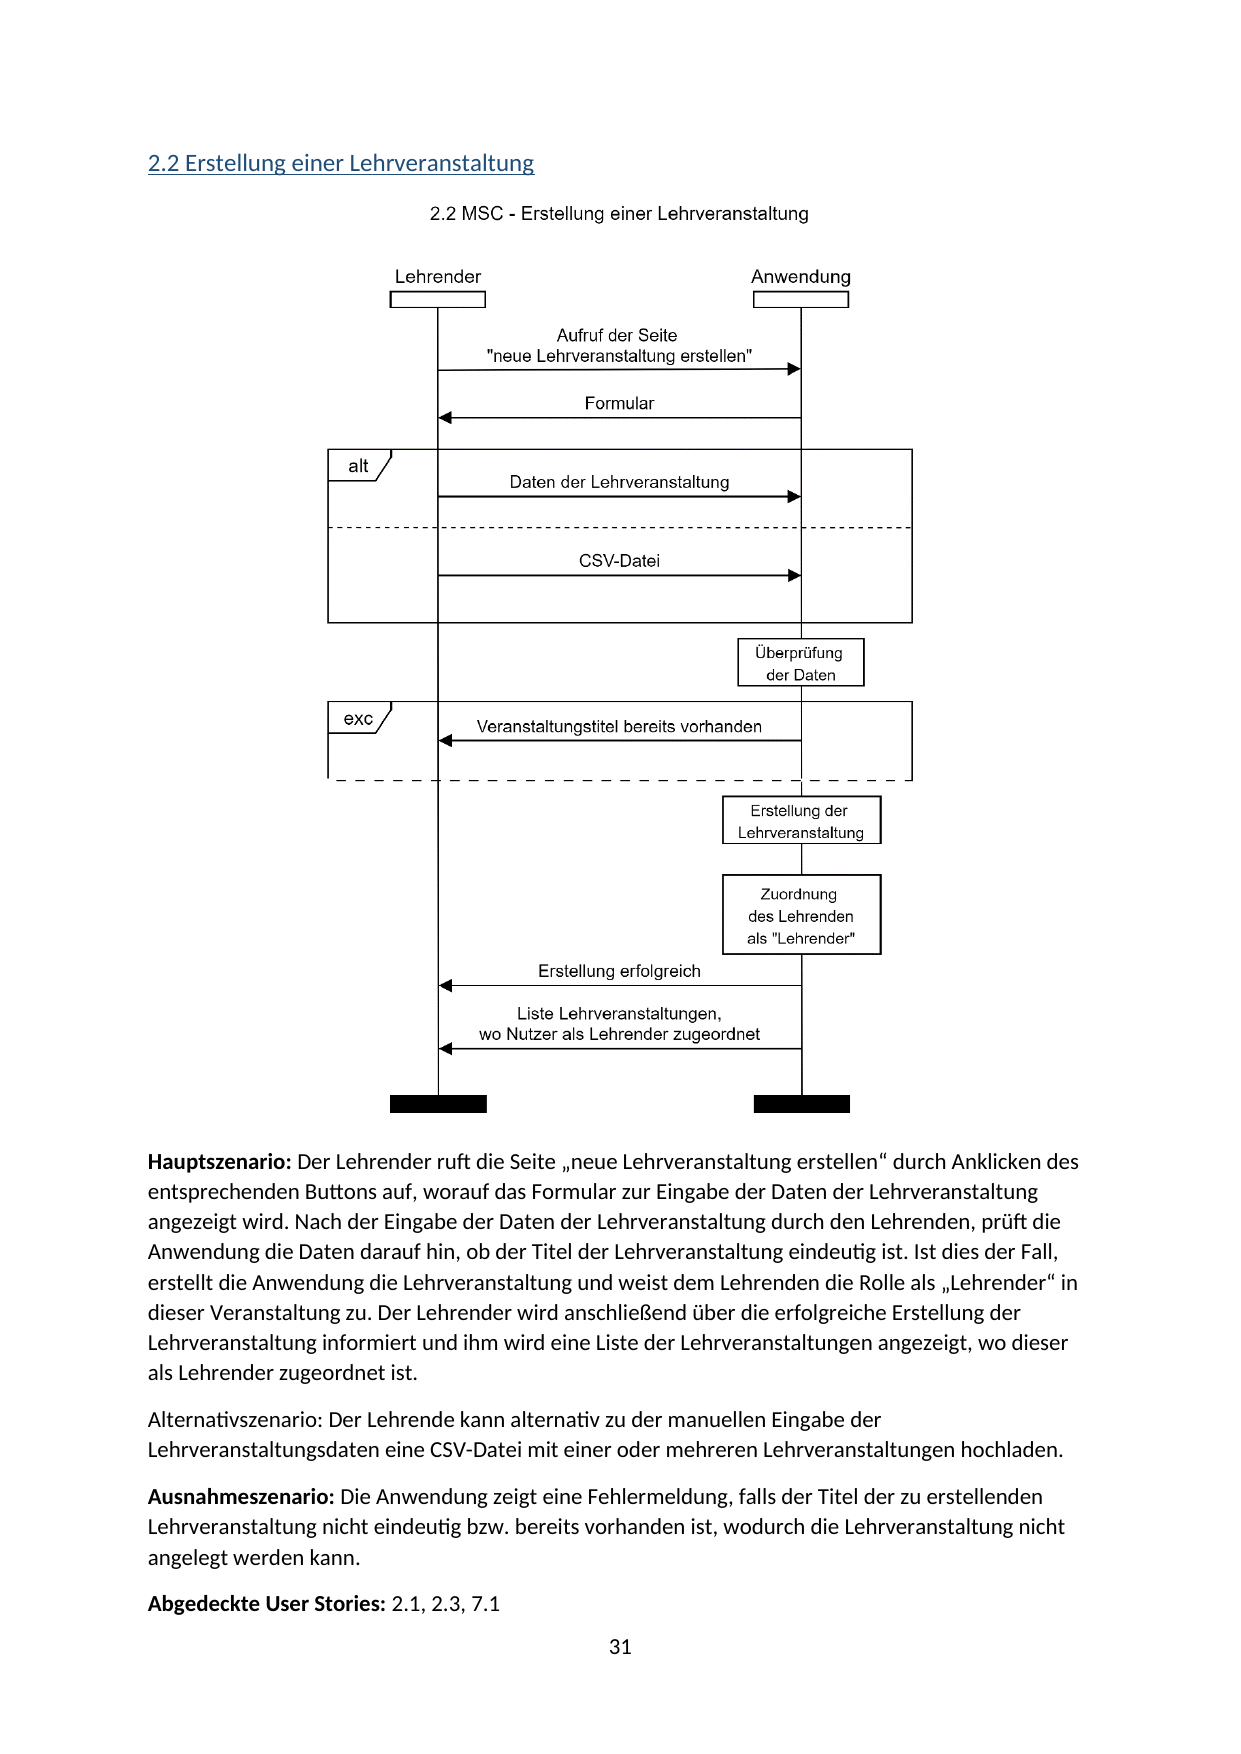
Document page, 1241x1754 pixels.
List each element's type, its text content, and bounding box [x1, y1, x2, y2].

picture [309, 180, 931, 1128]
text Abgedeckte User Stories: 2.1, 2.3, 7.1 [148, 1589, 1093, 1618]
text Ausnahmeszenario: Die Anwendung zeigt eine Fehlermeldung, falls der Titel der zu erstellenden Lehrveranstaltung nicht eindeutig bzw. bereits vorhanden ist, wodurch die Lehrveranstaltung nicht angelegt werden kann. [148, 1482, 1093, 1571]
subtitle 2.2 Erstellung einer Lehrveranstaltung [148, 148, 1093, 178]
text Hauptszenario: Der Lehrender ruft die Seite „neue Lehrveranstaltung erstellen“ durch Anklicken des entsprechenden Buttons auf, worauf das Formular zur Eingabe der Daten der Lehrveranstaltung angezeigt wird. Nach der Eingabe der Daten der Lehrveranstaltung durch den Lehrenden, prüft die Anwendung die Daten darauf hin, ob der Titel der Lehrveranstaltung eindeutig ist. Ist dies der Fall, erstellt die Anwendung die Lehrveranstaltung und weist dem Lehrenden die Rolle als „Lehrender“ in dieser Veranstaltung zu. Der Lehrender wird anschließend über die erfolgreiche Erstellung der Lehrveranstaltung informiert und ihm wird eine Liste der Lehrveranstaltungen angezeigt, wo dieser als Lehrender zugeordnet ist. [148, 1147, 1093, 1386]
text Alternativszenario: Der Lehrende kann alternativ zu der manuellen Eingabe der Lehrveranstaltungsdaten eine CSV-Datei mit einer oder mehreren Lehrveranstaltungen hochladen. [148, 1405, 1093, 1463]
